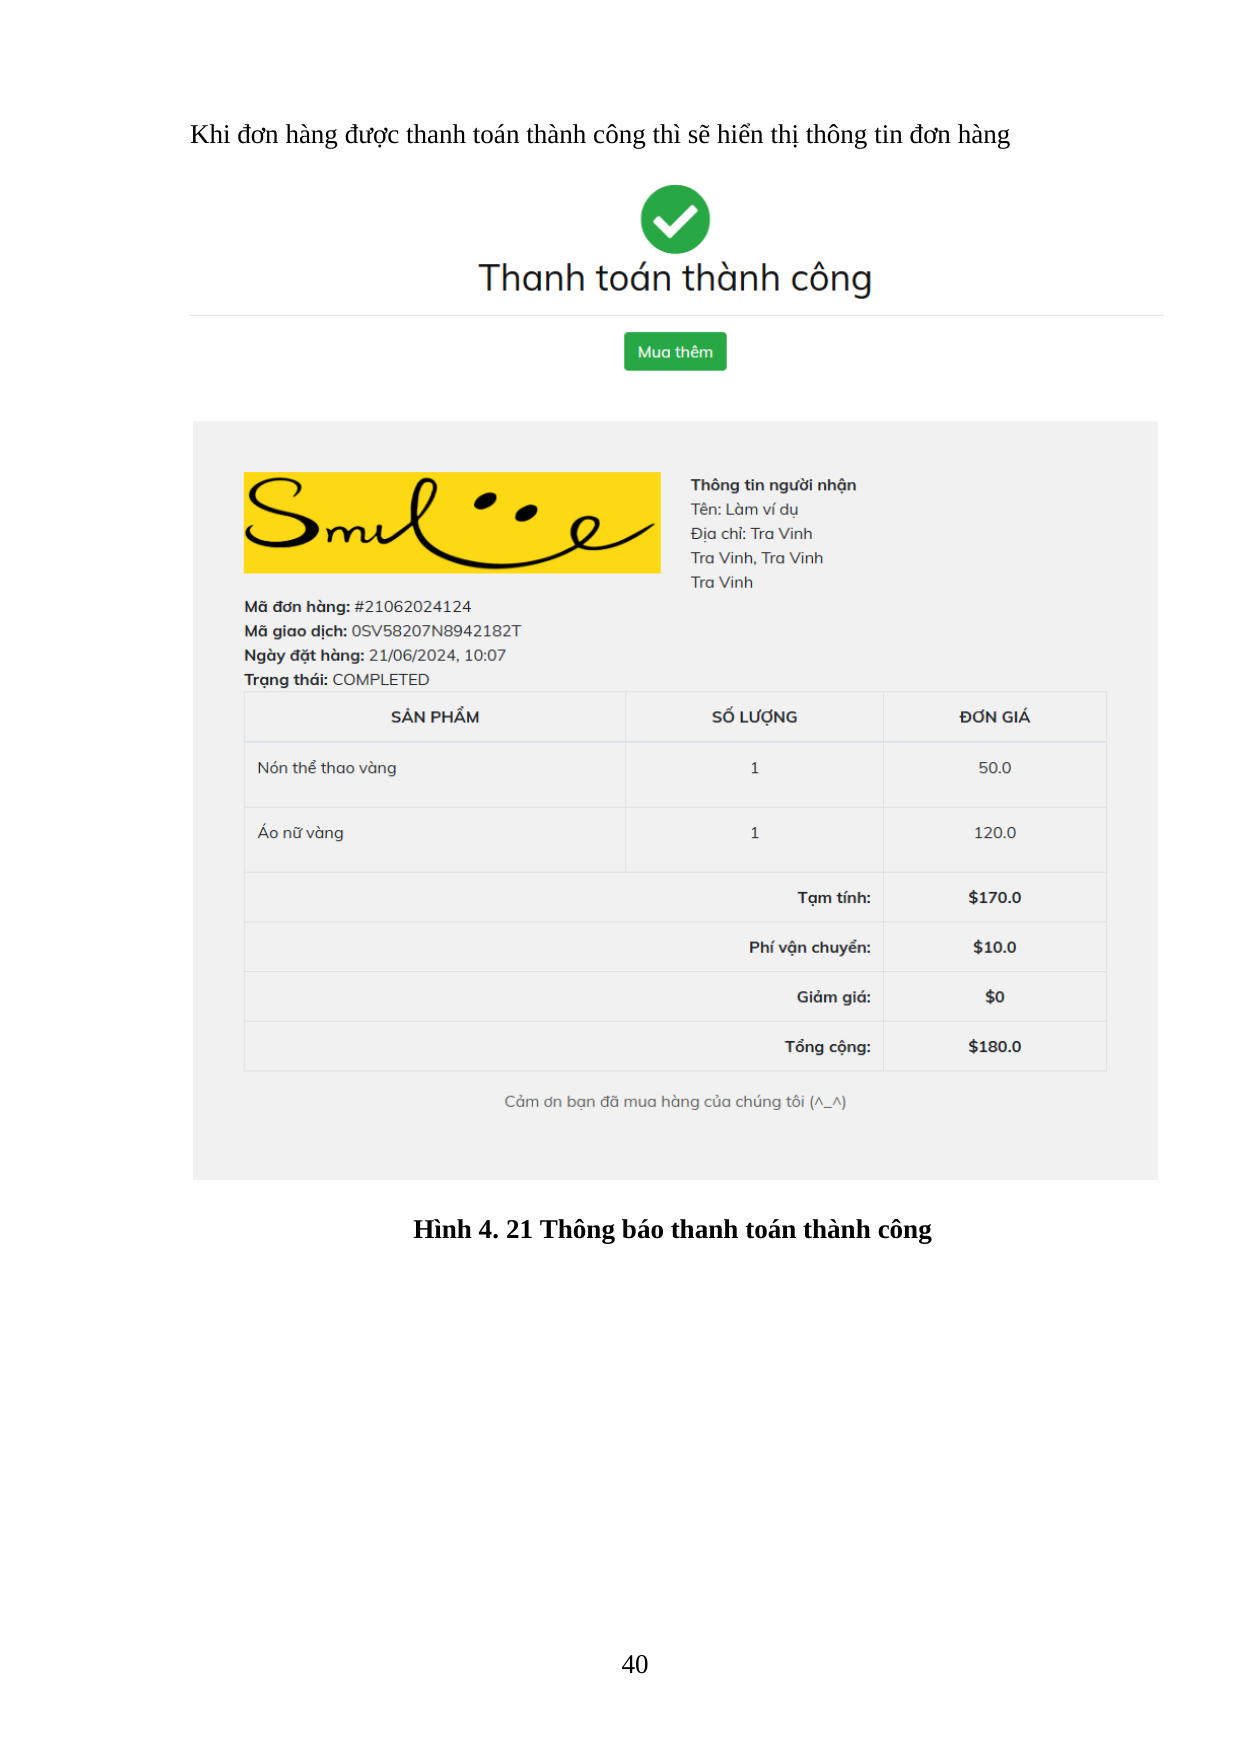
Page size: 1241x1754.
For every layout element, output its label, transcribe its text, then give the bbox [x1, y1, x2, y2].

picture [189, 177, 1165, 1186]
text Hình 4. 21 Thông báo thanh toán thành công [148, 1213, 1122, 1244]
text Khi đơn hàng được thanh toán thành công thì sẽ hiển thị thông tin đơn hàng [148, 118, 1122, 149]
